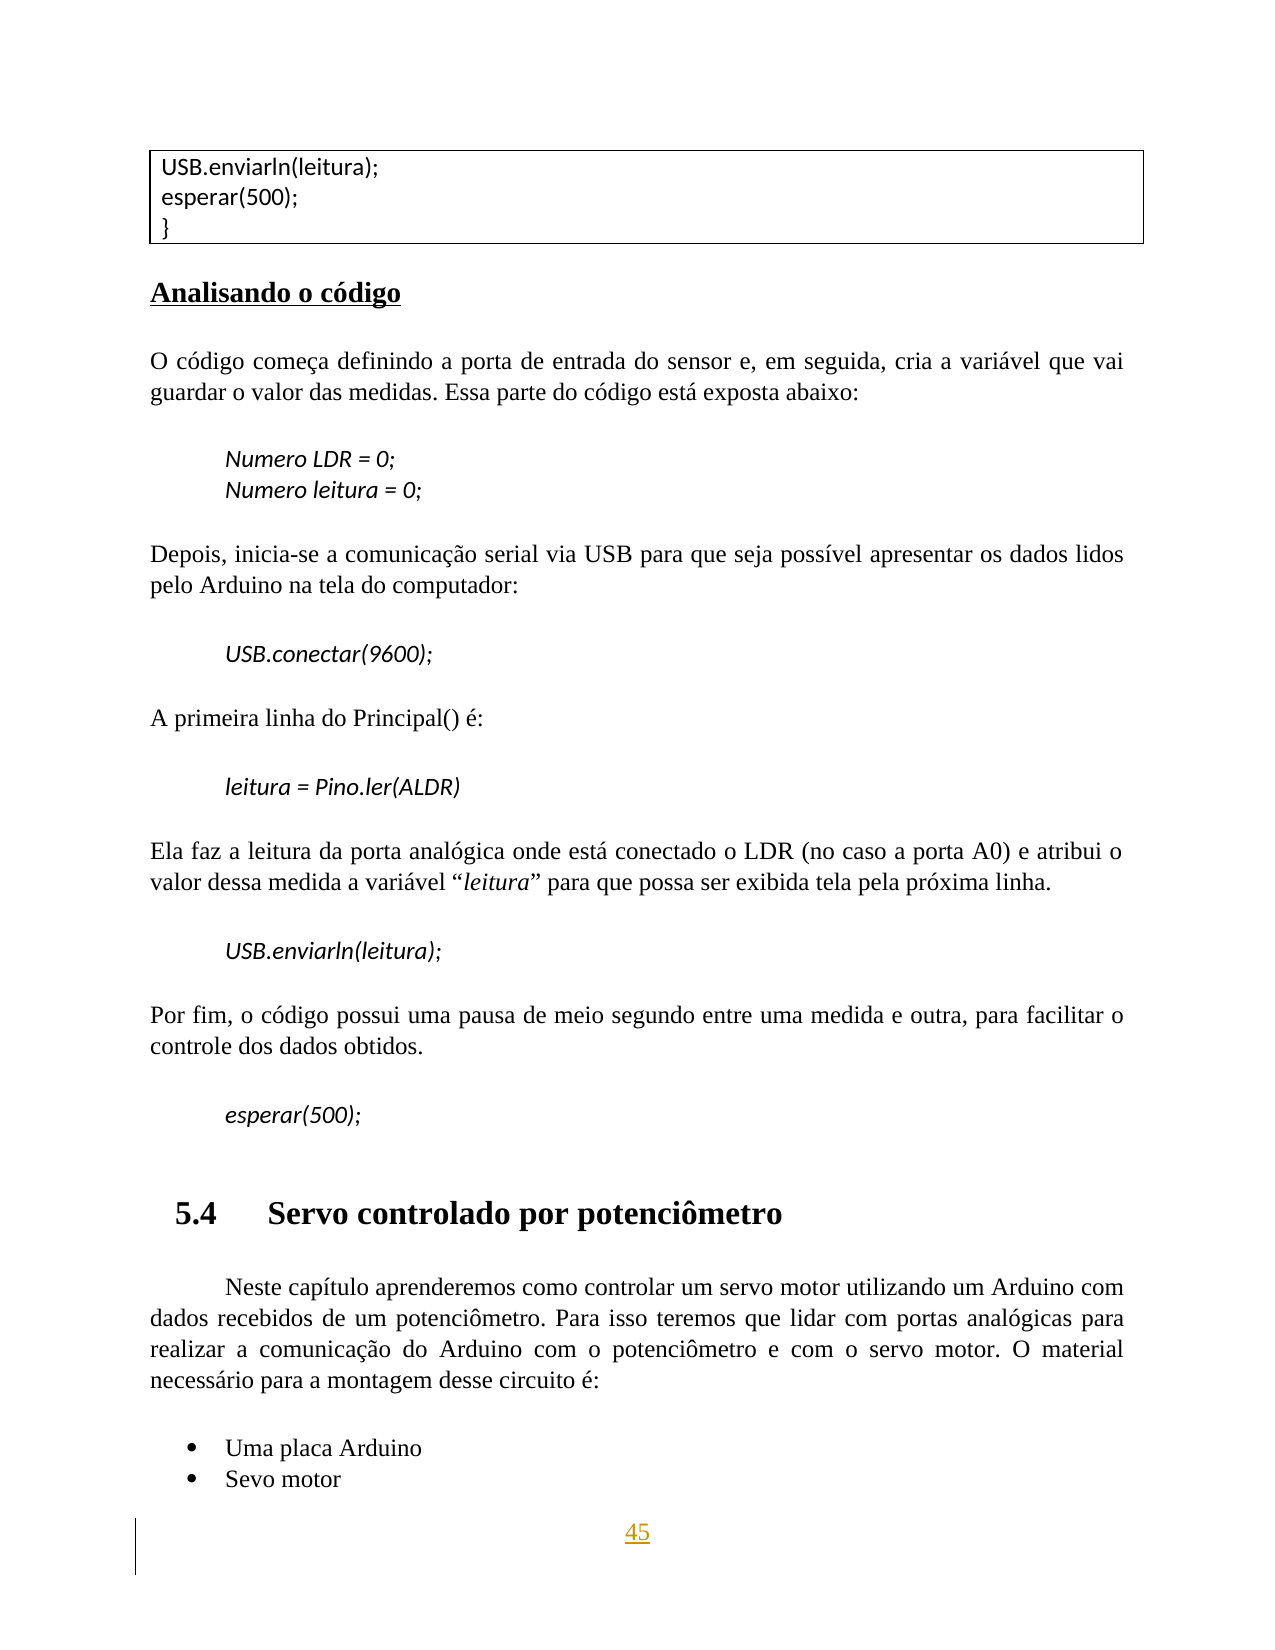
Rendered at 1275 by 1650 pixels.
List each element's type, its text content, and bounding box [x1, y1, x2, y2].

text Numero LDR = 0; [150, 443, 1125, 474]
text Neste capítulo aprenderemos como controlar um servo motor utilizando um Arduino com dados recebidos de um potenciômetro. Para isso teremos que lidar com portas analógicas para realizar a comunicação do Arduino com o potenciômetro e com o servo motor. O material necessário para a montagem desse circuito é: [150, 1272, 1125, 1394]
text Depois, inicia-se a comunicação serial via USB para que seja possível apresentar os dados lidos pelo Arduino na tela do computador: [150, 539, 1125, 598]
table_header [151, 151, 1143, 243]
text USB.enviarln(leitura); [150, 935, 1125, 966]
text USB.conectar(9600); [150, 638, 1125, 668]
text leitura = Pino.ler(ALDR) [150, 771, 1125, 802]
text O código começa definindo a porta de entrada do sensor e, em seguida, cria a variável que vai guardar o valor das medidas. Essa parte do código está exposta abaixo: [150, 346, 1125, 406]
list Sevo motor [187, 1464, 1125, 1493]
list Uma placa Arduino [187, 1433, 1125, 1462]
list Servo controlado por potenciômetro [175, 1193, 1125, 1232]
text esperar(500); [150, 1099, 1125, 1130]
text Por fim, o código possui uma pausa de meio segundo entre uma medida e outra, para facilitar o controle dos dados obtidos. [150, 1000, 1125, 1059]
text Analisando o código [150, 276, 1125, 309]
text Numero leitura = 0; [150, 474, 1125, 504]
text A primeira linha do Principal() é: [150, 703, 1125, 731]
text Ela faz a leitura da porta analógica onde está conectado o LDR (no caso a porta A0) e atribui o valor dessa medida a variável “leitura” para que possa ser exibida tela pela próxima linha. [150, 836, 1125, 896]
